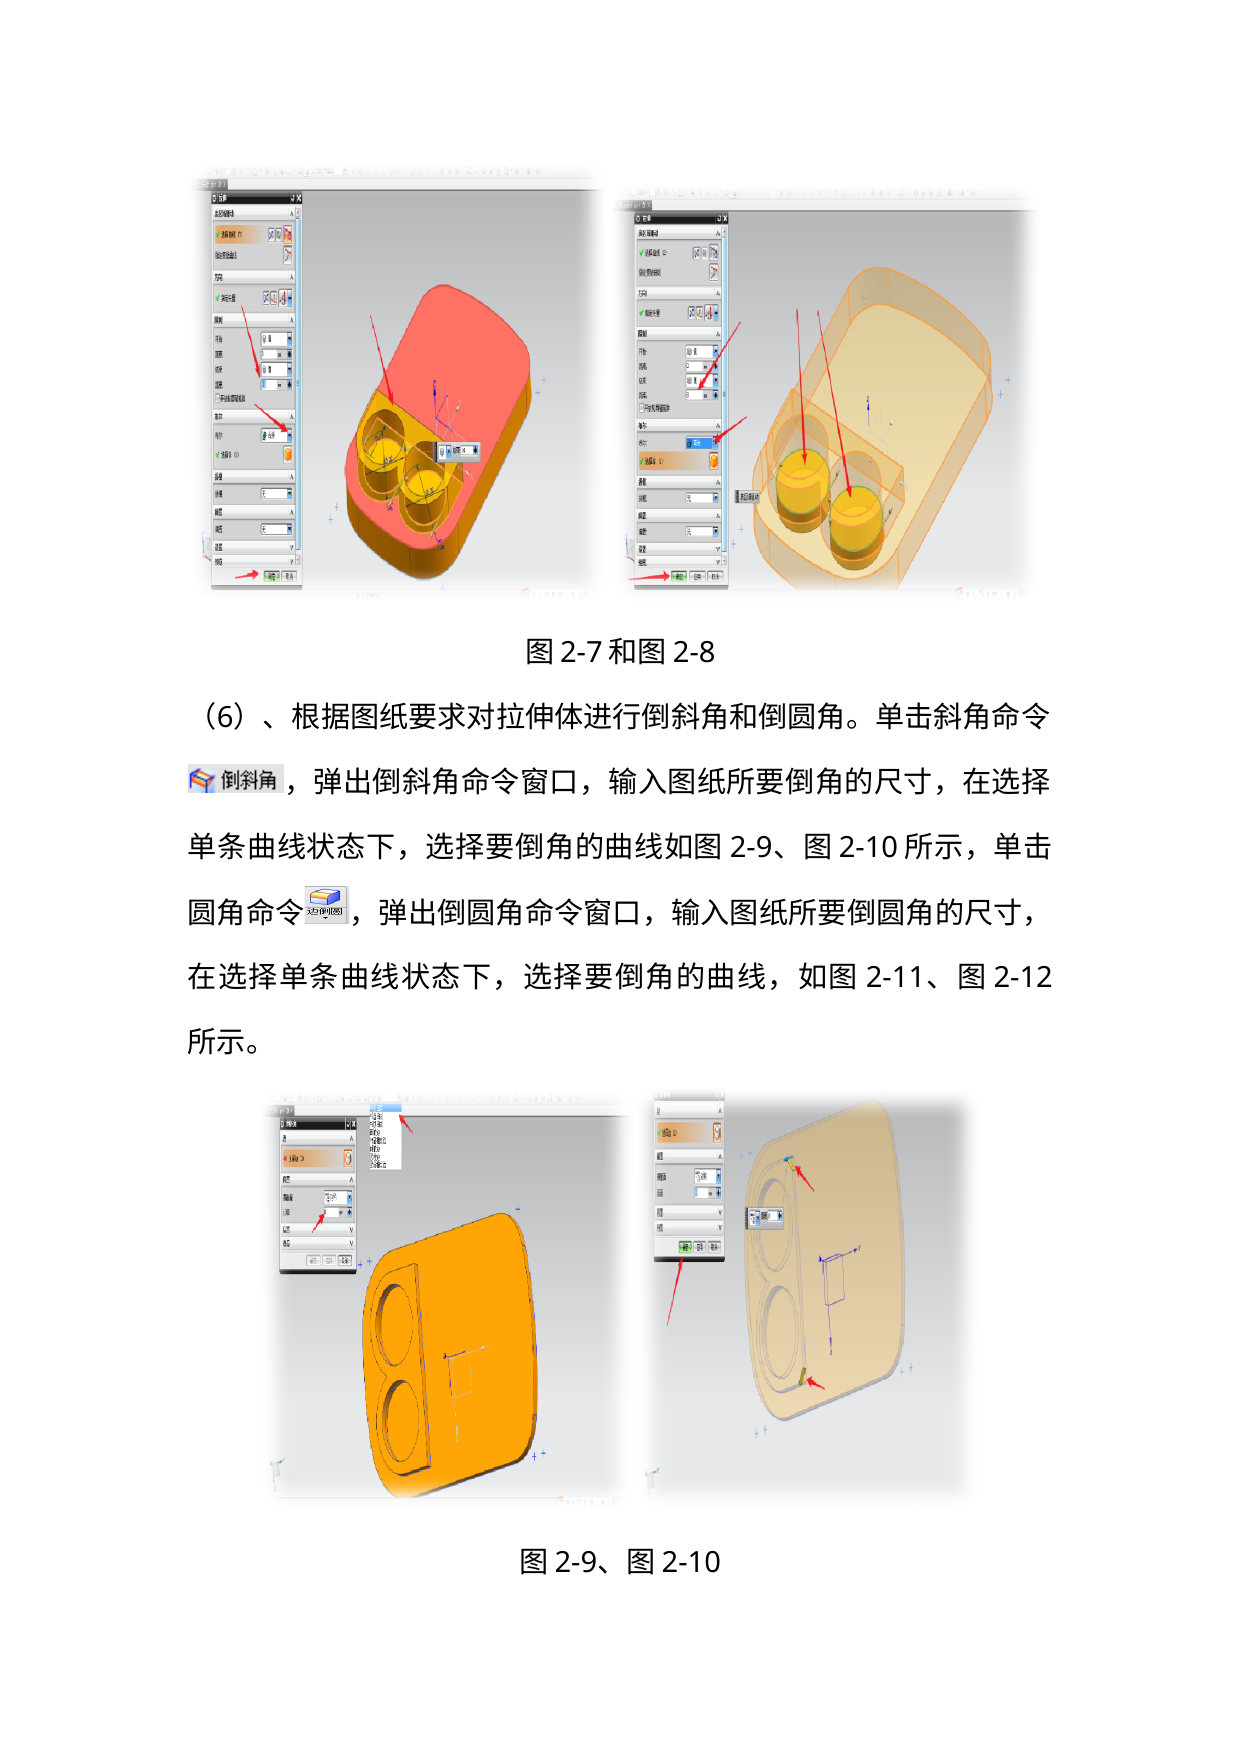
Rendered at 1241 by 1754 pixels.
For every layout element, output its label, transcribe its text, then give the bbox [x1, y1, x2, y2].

picture [663, 1115, 953, 1483]
text 图2-7和图2-8 [187, 617, 1053, 682]
text 图2-9、图2-10 [187, 1527, 1053, 1592]
text （6）、根据图纸要求对拉伸体进行倒斜角和倒圆角。单击斜角命令，弹出倒斜角命令窗口，输入图纸所要倒角的尺寸，在选择单条曲线状态下，选择要倒角的曲线如图2-9、图2-10所示，单击圆角命令，弹出倒圆角命令窗口，输入图纸所要倒圆角的尺寸，在选择单条曲线状态下，选择要倒角的曲线，如图2-11、图2-12所示。 [187, 682, 1053, 1072]
picture [187, 764, 285, 793]
picture [638, 211, 1013, 574]
picture [217, 191, 580, 573]
picture [304, 886, 350, 924]
picture [287, 1118, 606, 1482]
